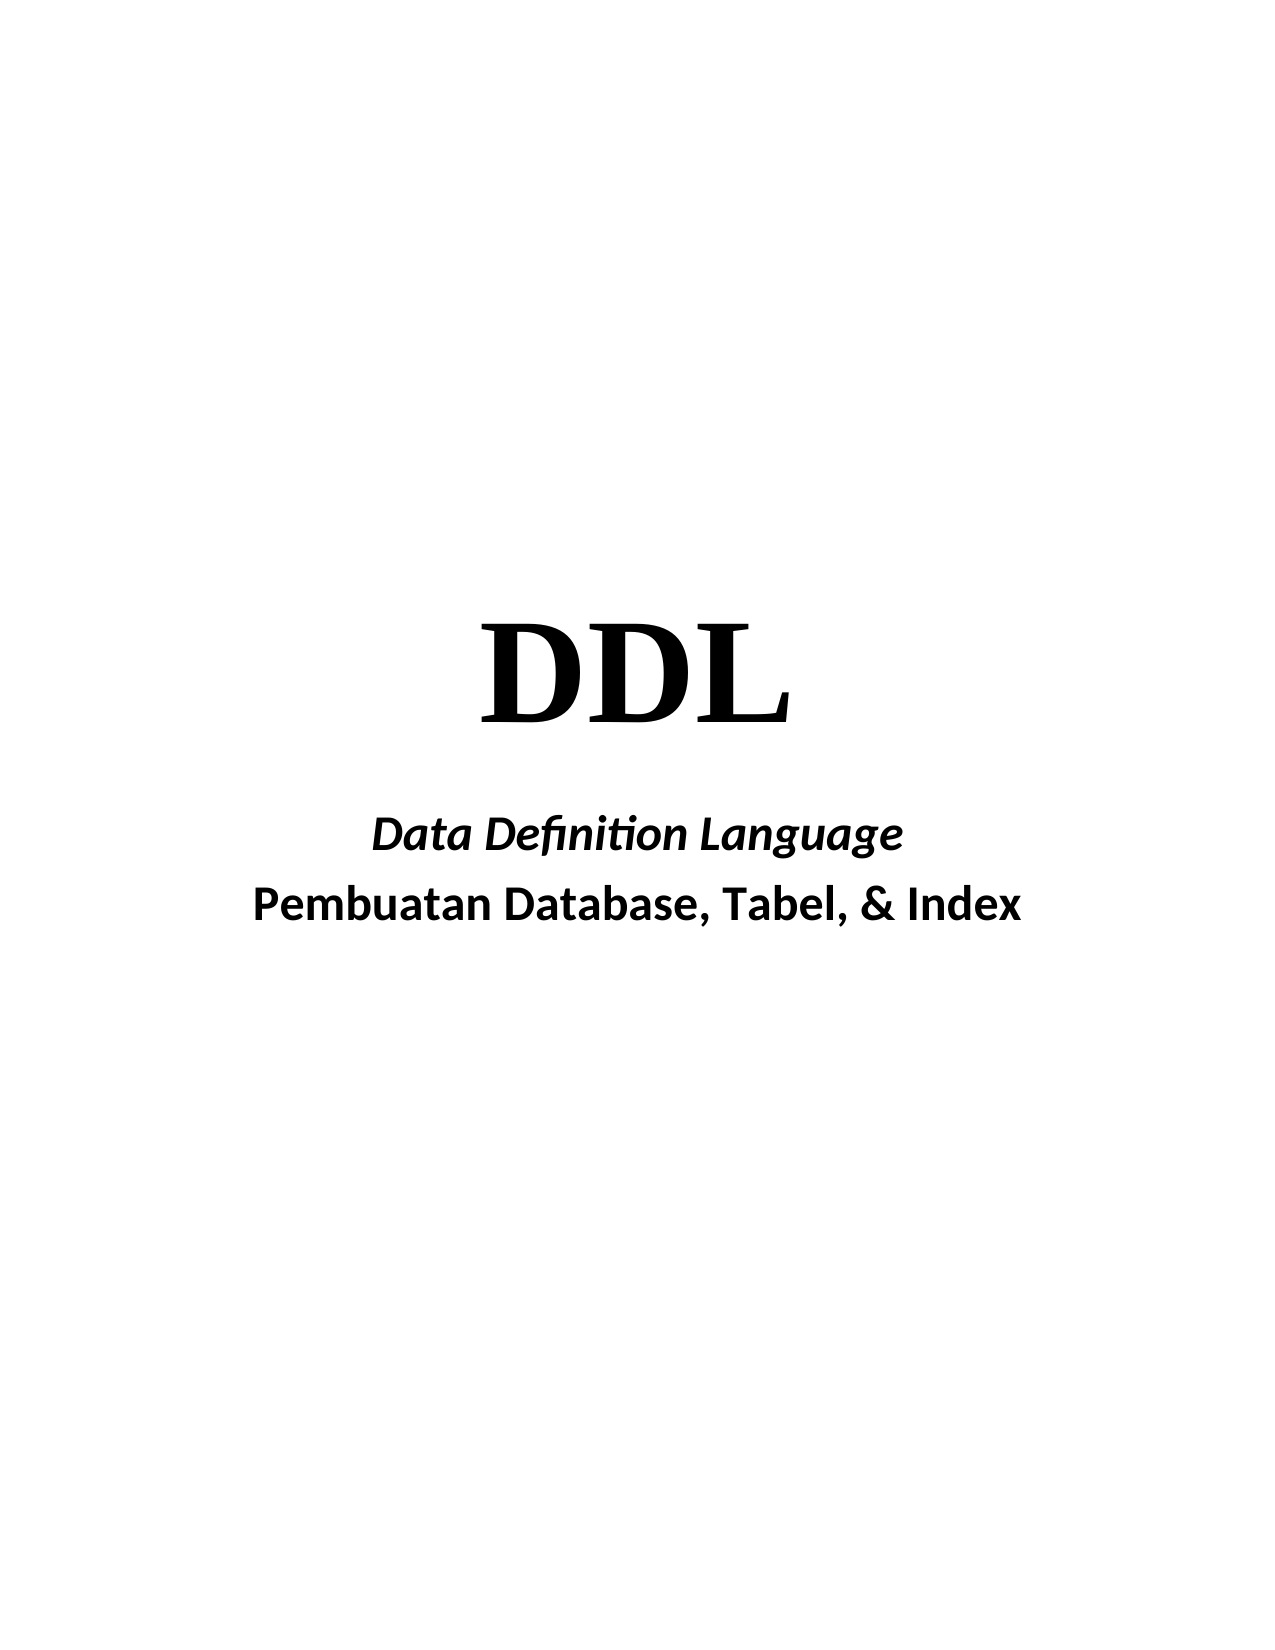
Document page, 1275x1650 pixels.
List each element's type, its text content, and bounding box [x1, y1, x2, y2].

text Data Definition Language [150, 802, 1125, 863]
text Pembuatan Database, Tabel, & Index [150, 872, 1125, 933]
text DDL [150, 582, 1125, 755]
